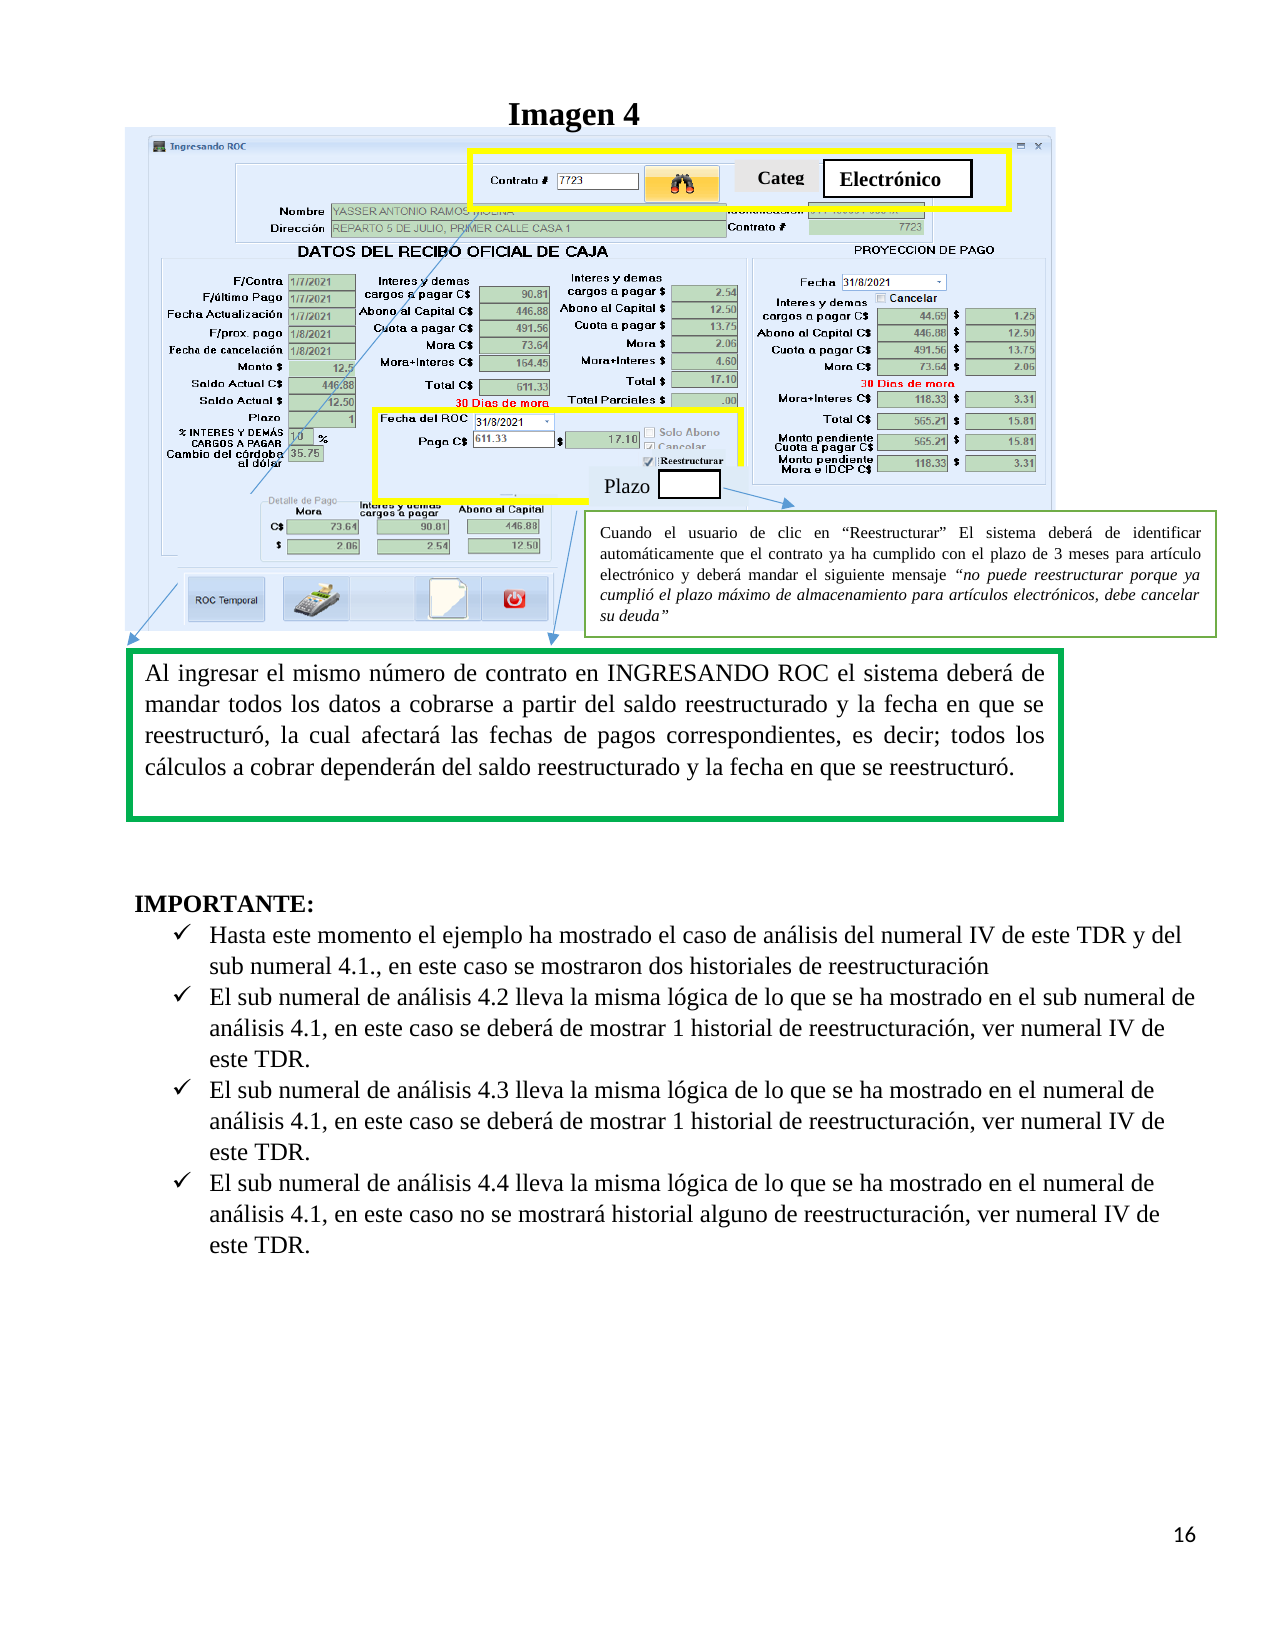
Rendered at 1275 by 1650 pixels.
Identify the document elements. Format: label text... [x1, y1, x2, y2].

list IMPORTANTE: [134, 889, 1196, 917]
list Hasta este momento el ejemplo ha mostrado el caso de análisis del numeral IV de este TDR y del sub numeral 4.1., en este caso se mostraron dos historiales de reestructuración [172, 920, 1196, 979]
list El sub numeral de análisis 4.2 lleva la misma lógica de lo que se ha mostrado en el sub numeral de análisis 4.1, en este caso se deberá de mostrar 1 historial de reestructuración, ver numeral IV de este TDR. [172, 982, 1196, 1073]
picture [378, 413, 738, 498]
list El sub numeral de análisis 4.3 lleva la misma lógica de lo que se ha mostrado en el numeral de análisis 4.1, en este caso se deberá de mostrar 1 historial de reestructuración, ver numeral IV de este TDR. [172, 1075, 1196, 1166]
list El sub numeral de análisis 4.4 lleva la misma lógica de lo que se ha mostrado en el numeral de análisis 4.1, en este caso no se mostrará historial alguno de reestructuración, ver numeral IV de este TDR. [172, 1168, 1196, 1259]
picture [124, 127, 1056, 631]
